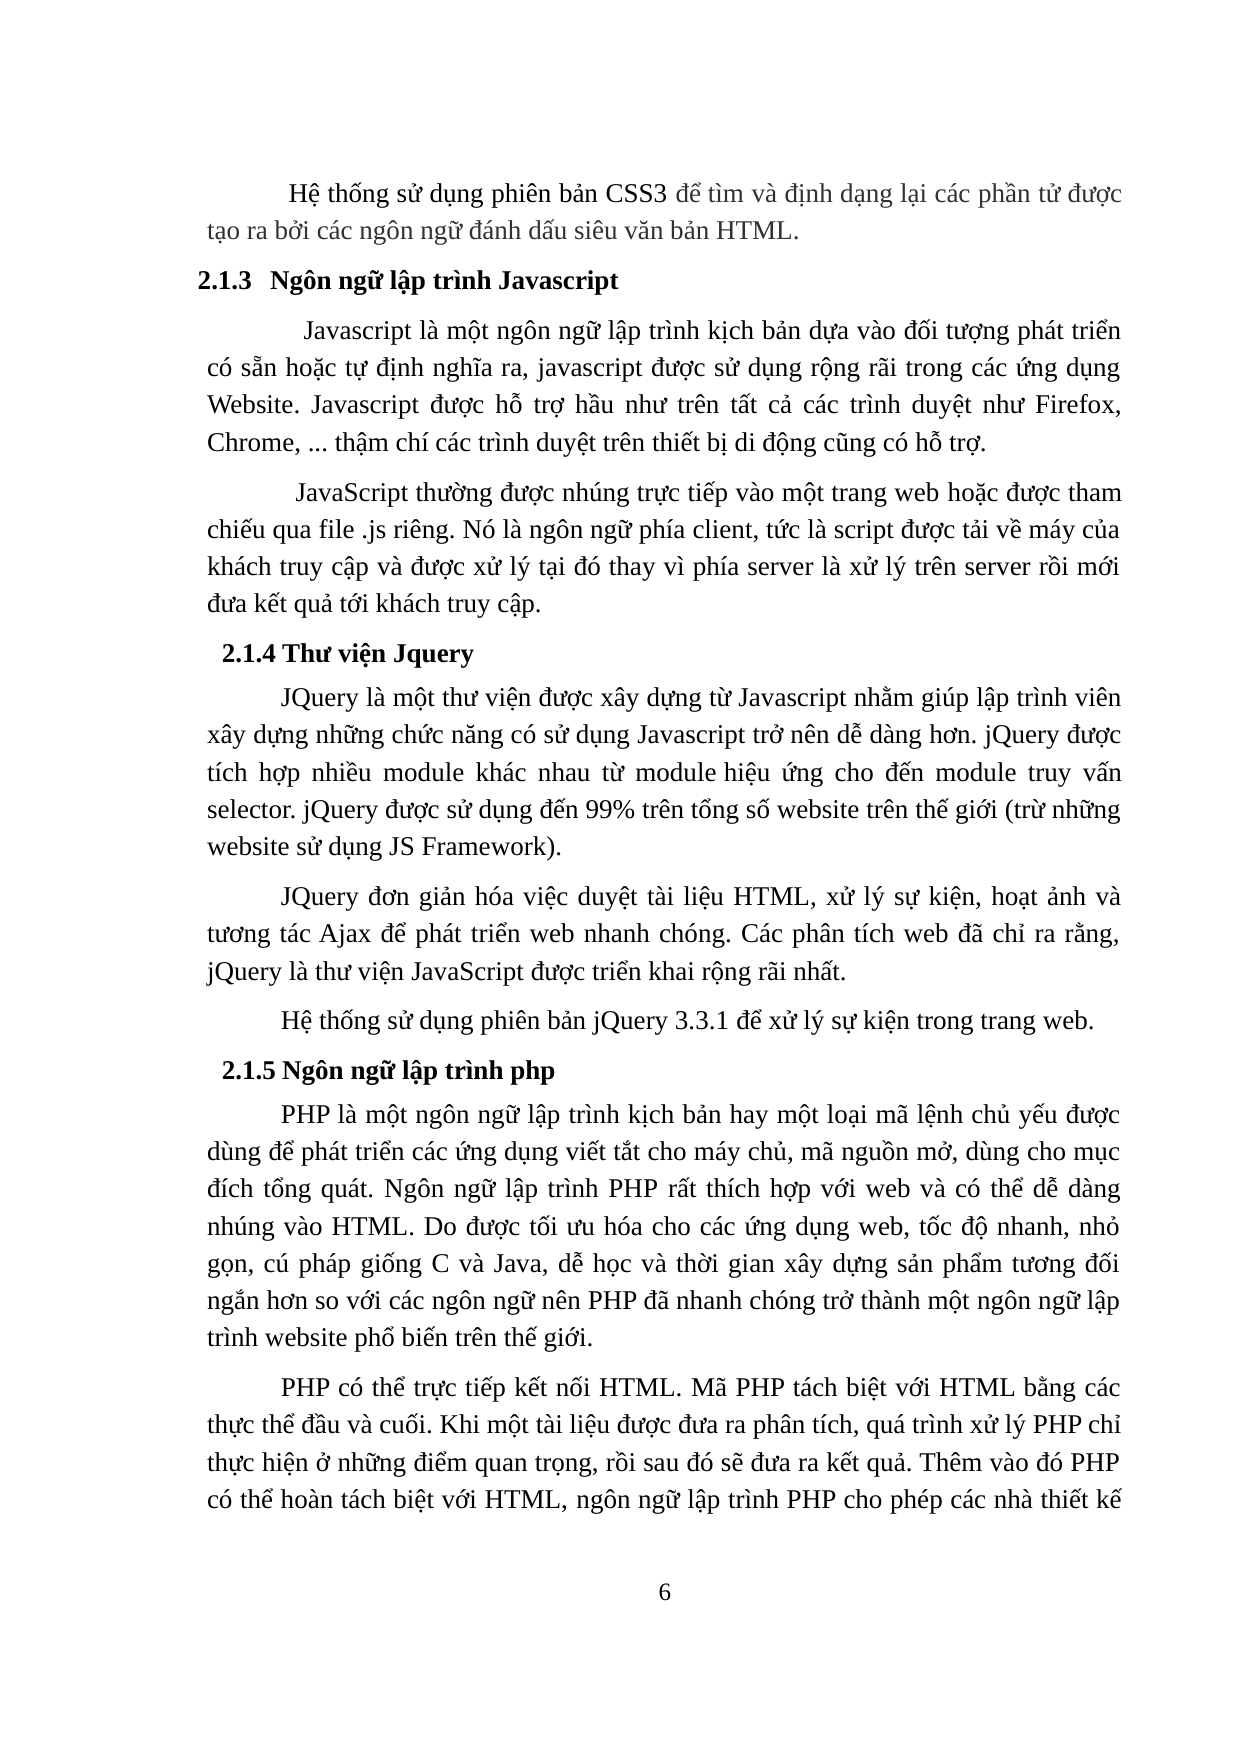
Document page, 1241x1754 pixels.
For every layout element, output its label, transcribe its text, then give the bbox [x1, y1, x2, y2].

text JavaScript thường được nhúng trực tiếp vào một trang web hoặc được tham chiếu qua file .js riêng. Nó là ngôn ngữ phía client, tức là script được tải về máy của khách truy cập và được xử lý tại đó thay vì phía server là xử lý trên server rồi mới đưa kết quả tới khách truy cập. [207, 476, 1122, 513]
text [207, 1371, 1122, 1514]
text PHP là một ngôn ngữ lập trình kịch bản hay một loại mã lệnh chủ yếu được dùng để phát triển các ứng dụng viết tắt cho máy chủ, mã nguồn mở, dùng cho mục đích tổng quát. Ngôn ngữ lập trình PHP rất thích hợp với web và có thể dễ dàng nhúng vào HTML. Do được tối ưu hóa cho các ứng dụng web, tốc độ nhanh, nhỏ gọn, cú pháp giống C và Java, dễ học và thời gian xây dựng sản phẩm tương đối ngắn hơn so với các ngôn ngữ nên PHP đã nhanh chóng trở thành một ngôn ngữ lập trình website phổ biến trên thế giới. [207, 1098, 1122, 1353]
subtitle Ngôn ngữ lập trình Javascript [197, 264, 1122, 295]
text Hệ thống sử dụng phiên bản CSS3 để tìm và định dạng lại các phần tử được tạo ra bởi các ngôn ngữ đánh dấu siêu văn bản HTML. [207, 177, 1122, 246]
text Javascript là một ngôn ngữ lập trình kịch bản dựa vào đối tượng phát triển có sẵn hoặc tự định nghĩa ra, javascript được sử dụng rộng rãi trong các ứng dụng Website. Javascript được hỗ trợ hầu như trên tất cả các trình duyệt như Firefox, Chrome, ... thậm chí các trình duyệt trên thiết bị di động cũng có hỗ trợ. [207, 314, 1122, 457]
text JavaScript thường được nhúng trực tiếp vào một trang web hoặc được tham chiếu qua file .js riêng. Nó là ngôn ngữ phía client, tức là script được tải về máy của khách truy cập và được xử lý tại đó thay vì phía server là xử lý trên server rồi mới đưa kết quả tới khách truy cập. [207, 581, 1122, 619]
text Ngôn ngữ lập trình php [222, 1054, 1122, 1085]
text Hệ thống sử dụng phiên bản jQuery 3.3.1 để xử lý sự kiện trong trang web. [207, 1004, 1122, 1036]
text Thư viện Jquery [222, 637, 1122, 668]
text JQuery đơn giản hóa việc duyệt tài liệu HTML, xử lý sự kiện, hoạt ảnh và tương tác Ajax để phát triển web nhanh chóng. Các phân tích web đã chỉ ra rằng, jQuery là thư viện JavaScript được triển khai rộng rãi nhất. [207, 880, 1122, 986]
text JQuery là một thư viện được xây dựng từ Javascript nhằm giúp lập trình viên xây dựng những chức năng có sử dụng Javascript trở nên dễ dàng hơn. jQuery được tích hợp nhiều module khác nhau từ module hiệu ứng cho đến module truy vấn selector. jQuery được sử dụng đến 99% trên tổng số website trên thế giới (trừ những website sử dụng JS Framework). [207, 681, 1122, 861]
